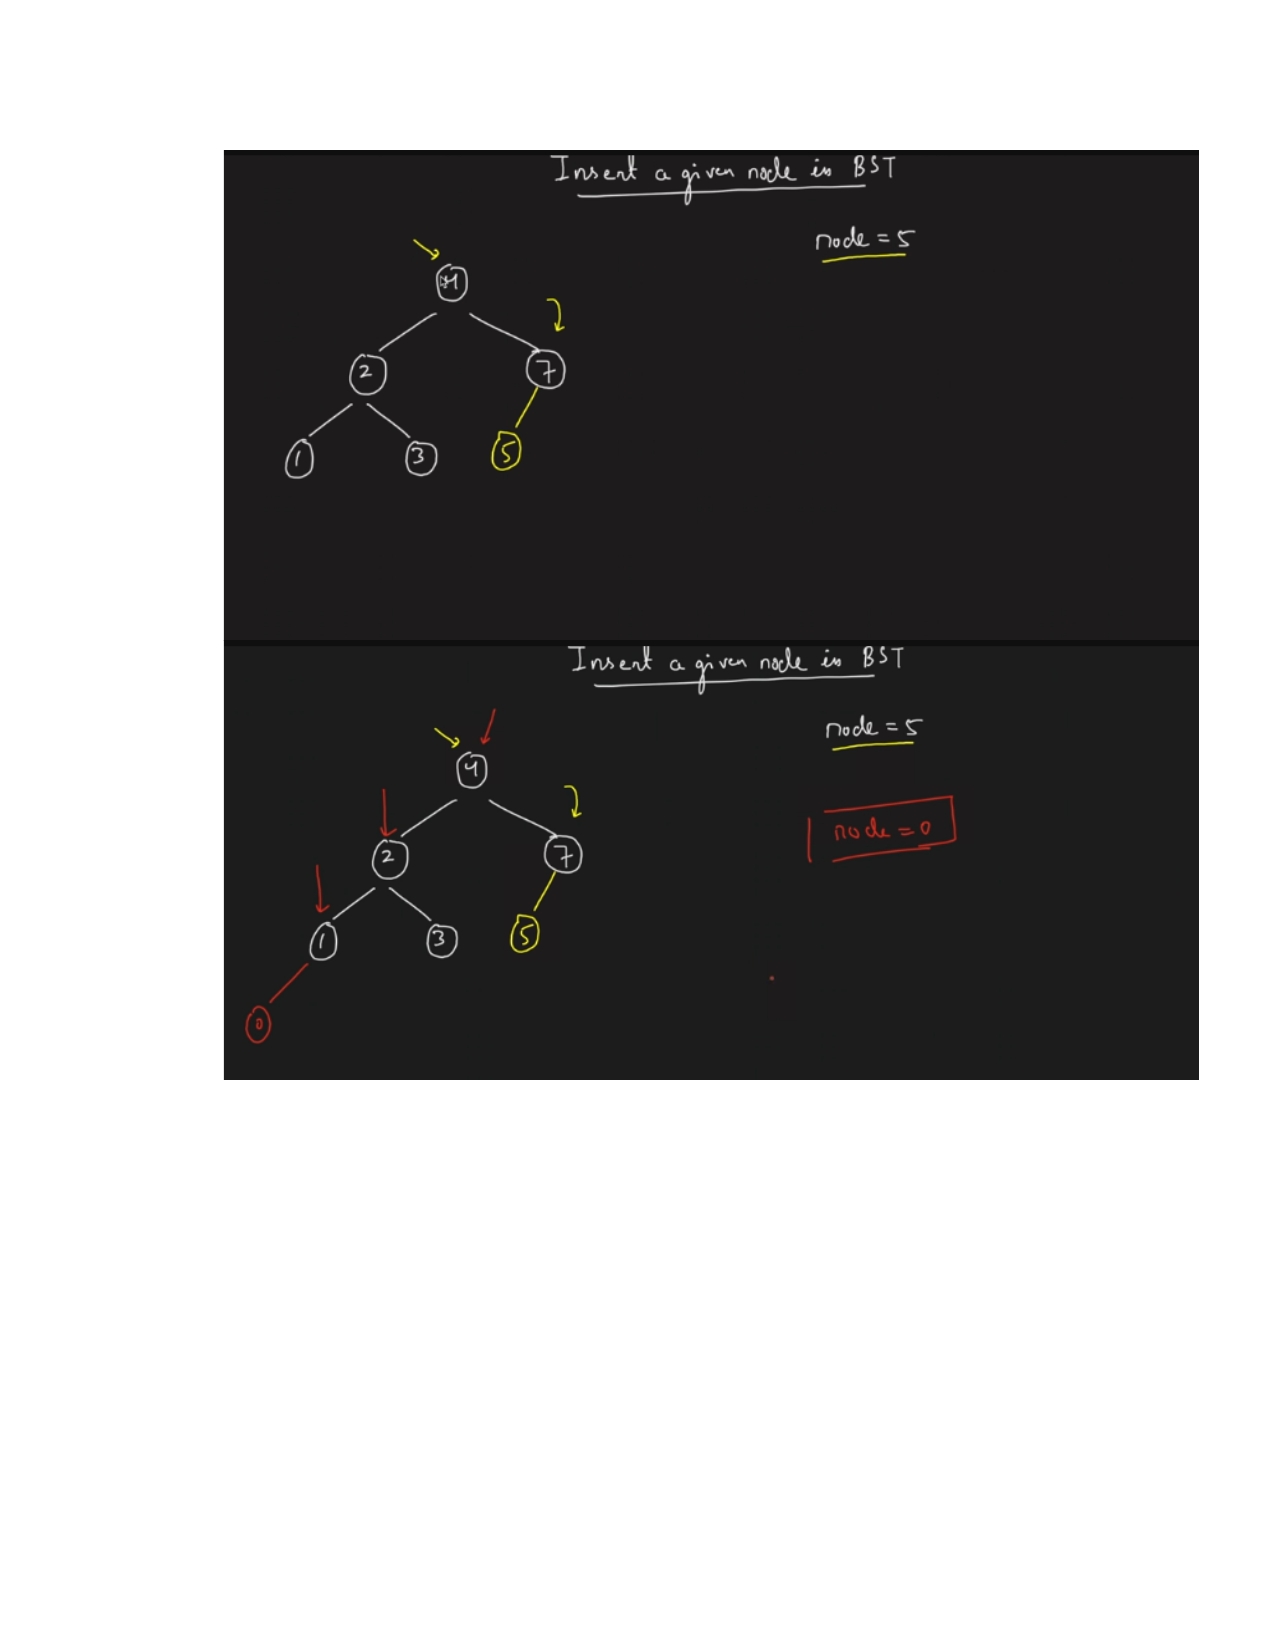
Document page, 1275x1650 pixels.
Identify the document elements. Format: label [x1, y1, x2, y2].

picture [223, 150, 1199, 1080]
